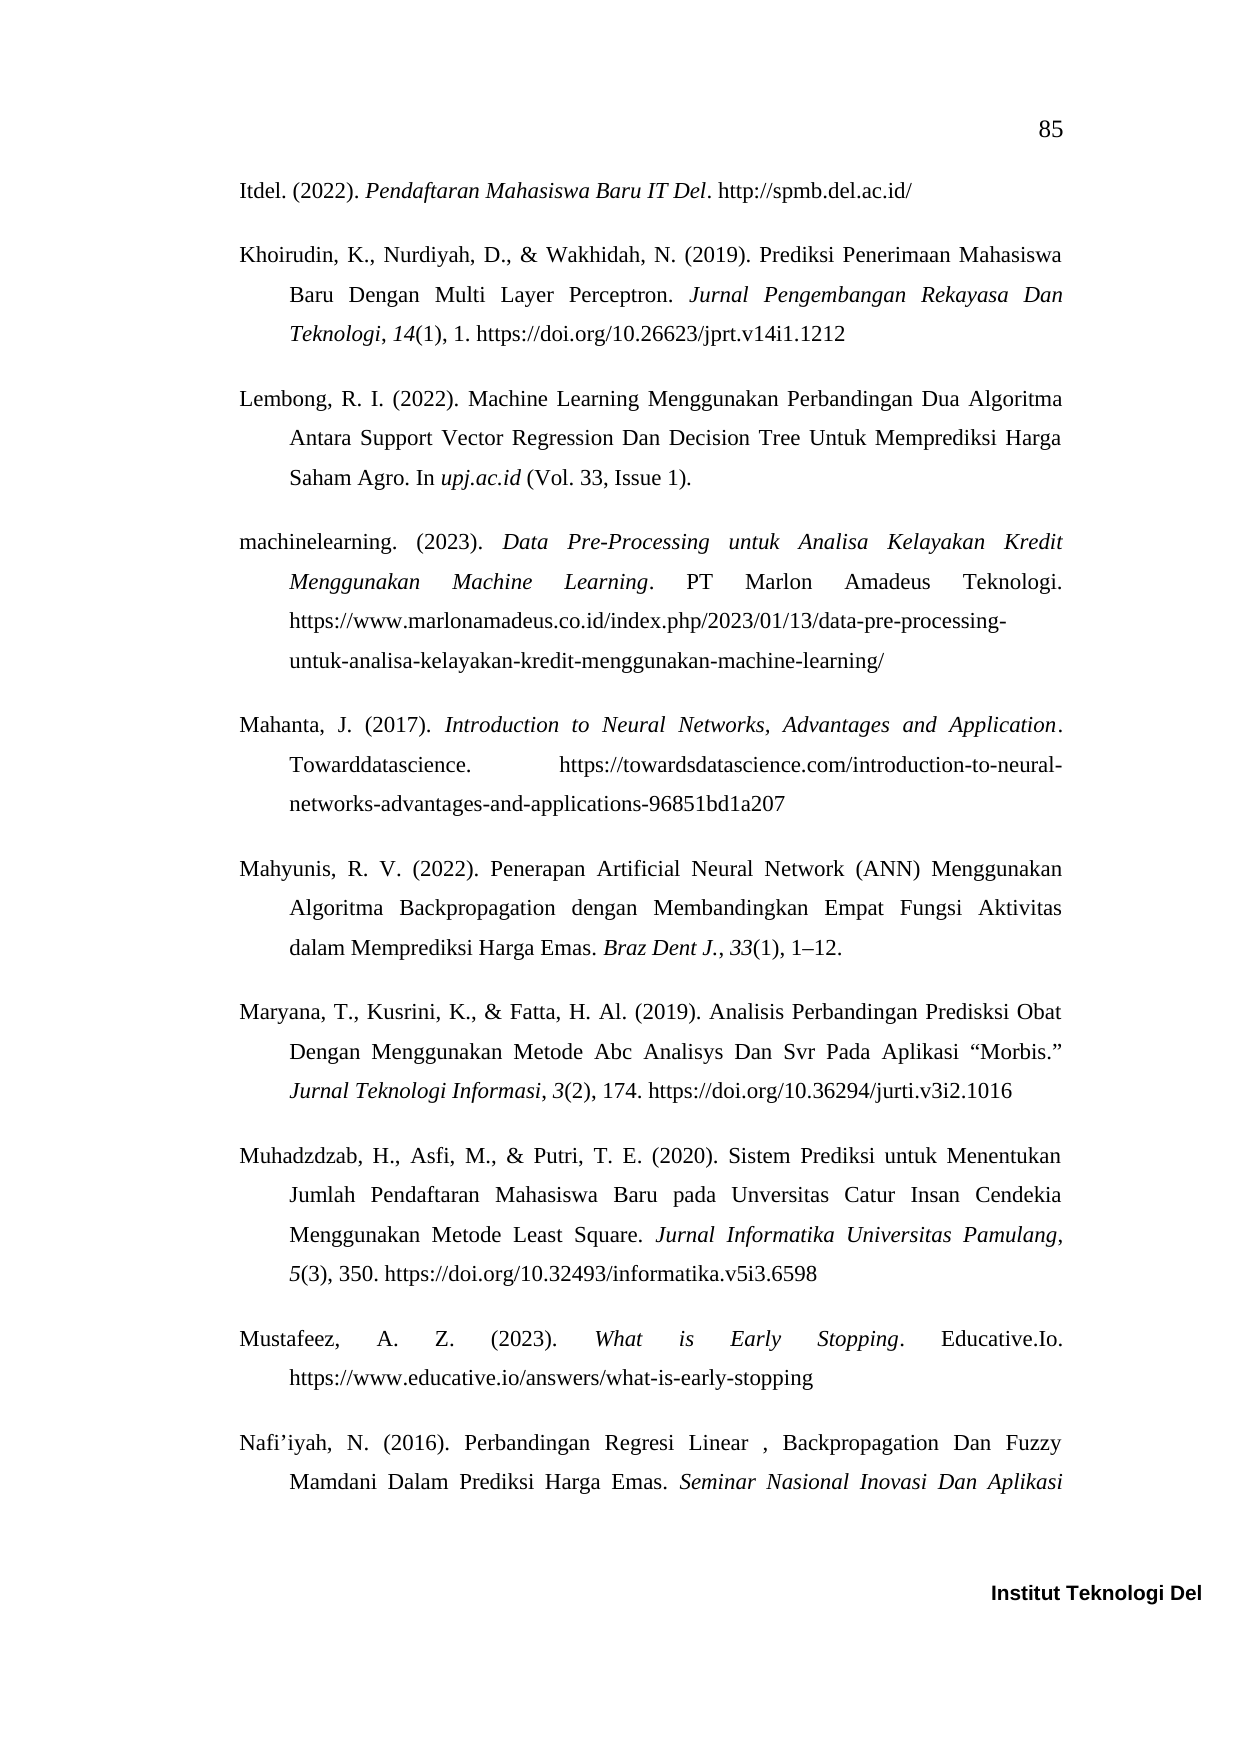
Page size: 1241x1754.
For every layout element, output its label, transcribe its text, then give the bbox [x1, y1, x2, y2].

text Muhadzdzab, H., Asfi, M., & Putri, T. E. (2020). Sistem Prediksi untuk Menentukan Jumlah Pendaftaran Mahasiswa Baru pada Unversitas Catur Insan Cendekia Menggunakan Metode Least Square. Jurnal Informatika Universitas Pamulang, 5(3), 350. https://doi.org/10.32493/informatika.v5i3.6598 [239, 1142, 1063, 1286]
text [239, 1428, 1063, 1494]
text machinelearning. (2023). Data Pre-Processing untuk Analisa Kelayakan Kredit Menggunakan Machine Learning. PT Marlon Amadeus Teknologi. https://www.marlonamadeus.co.id/index.php/2023/01/13/data-pre-processing-untuk-analisa-kelayakan-kredit-menggunakan-machine-learning/ [239, 528, 1063, 673]
text Maryana, T., Kusrini, K., & Fatta, H. Al. (2019). Analisis Perbandingan Predisksi Obat Dengan Menggunakan Metode Abc Analisys Dan Svr Pada Aplikasi “Morbis.” Jurnal Teknologi Informasi, 3(2), 174. https://doi.org/10.36294/jurti.v3i2.1016 [239, 998, 1063, 1103]
text Mahanta, J. (2017). Introduction to Neural Networks, Advantages and Application. Towarddatascience. https://towardsdatascience.com/introduction-to-neural-networks-advantages-and-applications-96851bd1a207 [239, 711, 1063, 817]
text Itdel. (2022). Pendaftaran Mahasiswa Baru IT Del. http://spmb.del.ac.id/ [239, 177, 1063, 203]
text Mahyunis, R. V. (2022). Penerapan Artificial Neural Network (ANN) Menggunakan Algoritma Backpropagation dengan Membandingkan Empat Fungsi Aktivitas dalam Memprediksi Harga Emas. Braz Dent J., 33(1), 1–12. [239, 855, 1063, 960]
text Khoirudin, K., Nurdiyah, D., & Wakhidah, N. (2019). Prediksi Penerimaan Mahasiswa Baru Dengan Multi Layer Perceptron. Jurnal Pengembangan Rekayasa Dan Teknologi, 14(1), 1. https://doi.org/10.26623/jprt.v14i1.1212 [239, 242, 1063, 347]
text Lembong, R. I. (2022). Machine Learning Menggunakan Perbandingan Dua Algoritma Antara Support Vector Regression Dan Decision Tree Untuk Memprediksi Harga Saham Agro. In upj.ac.id (Vol. 33, Issue 1). [239, 385, 1063, 490]
text Mustafeez, A. Z. (2023). What is Early Stopping. Educative.Io. https://www.educative.io/answers/what-is-early-stopping [239, 1324, 1063, 1390]
